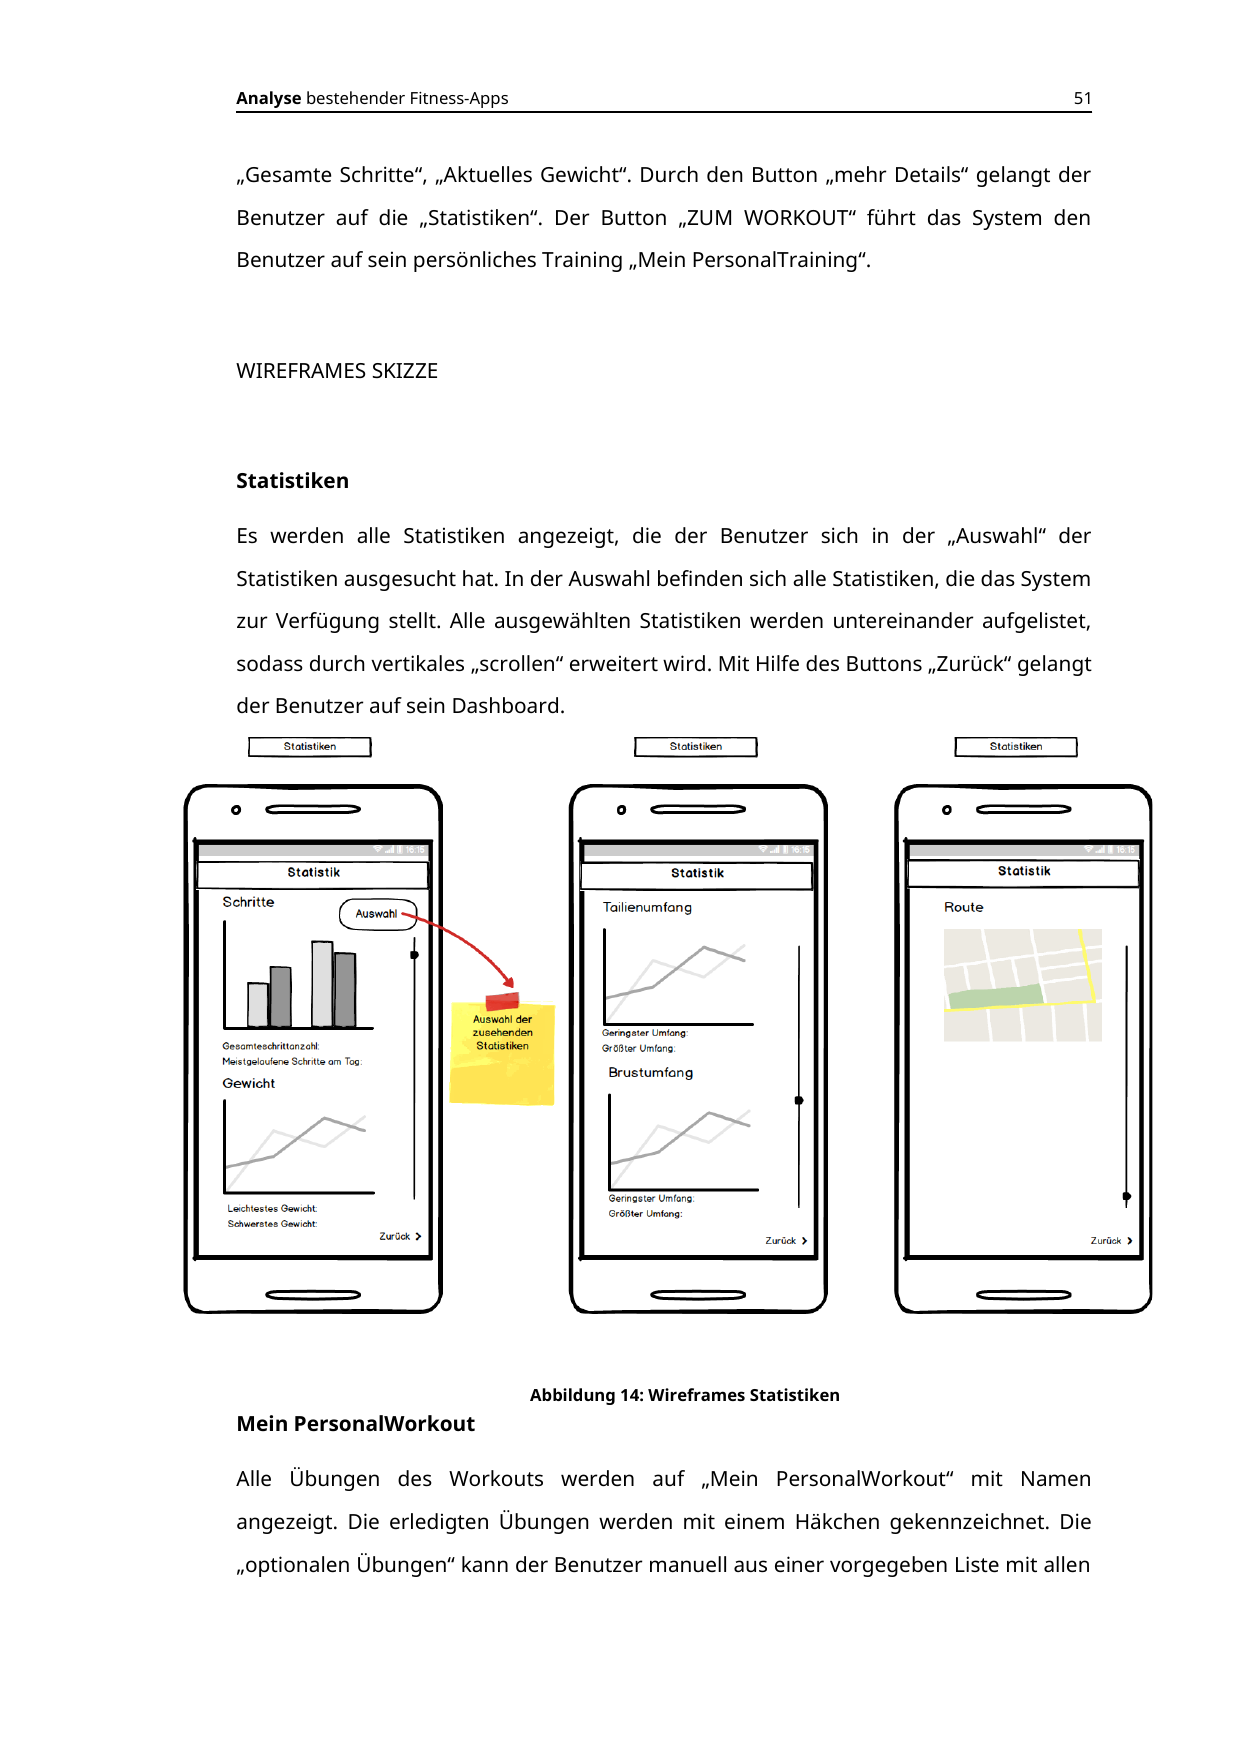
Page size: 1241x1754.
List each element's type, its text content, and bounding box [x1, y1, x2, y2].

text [236, 1464, 1092, 1578]
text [236, 160, 1092, 274]
text WIREFRAMES SKIZZE [236, 356, 1092, 384]
text Es werden alle Statistiken angezeigt, die der Benutzer sich in der „Auswahl“ der Statistiken ausgesucht hat. In der Auswahl befinden sich alle Statistiken, die das System zur Verfügung stellt. Alle ausgewählten Statistiken werden untereinander aufgelistet, sodass durch vertikales „scrollen“ erweitert wird. Mit Hilfe des Buttons „Zurück“ gelangt der Benutzer auf sein Dashboard. [236, 521, 1092, 720]
picture [182, 737, 1153, 1314]
text Statistiken [236, 466, 1092, 494]
text Mein PersonalWorkout [236, 1409, 1092, 1438]
